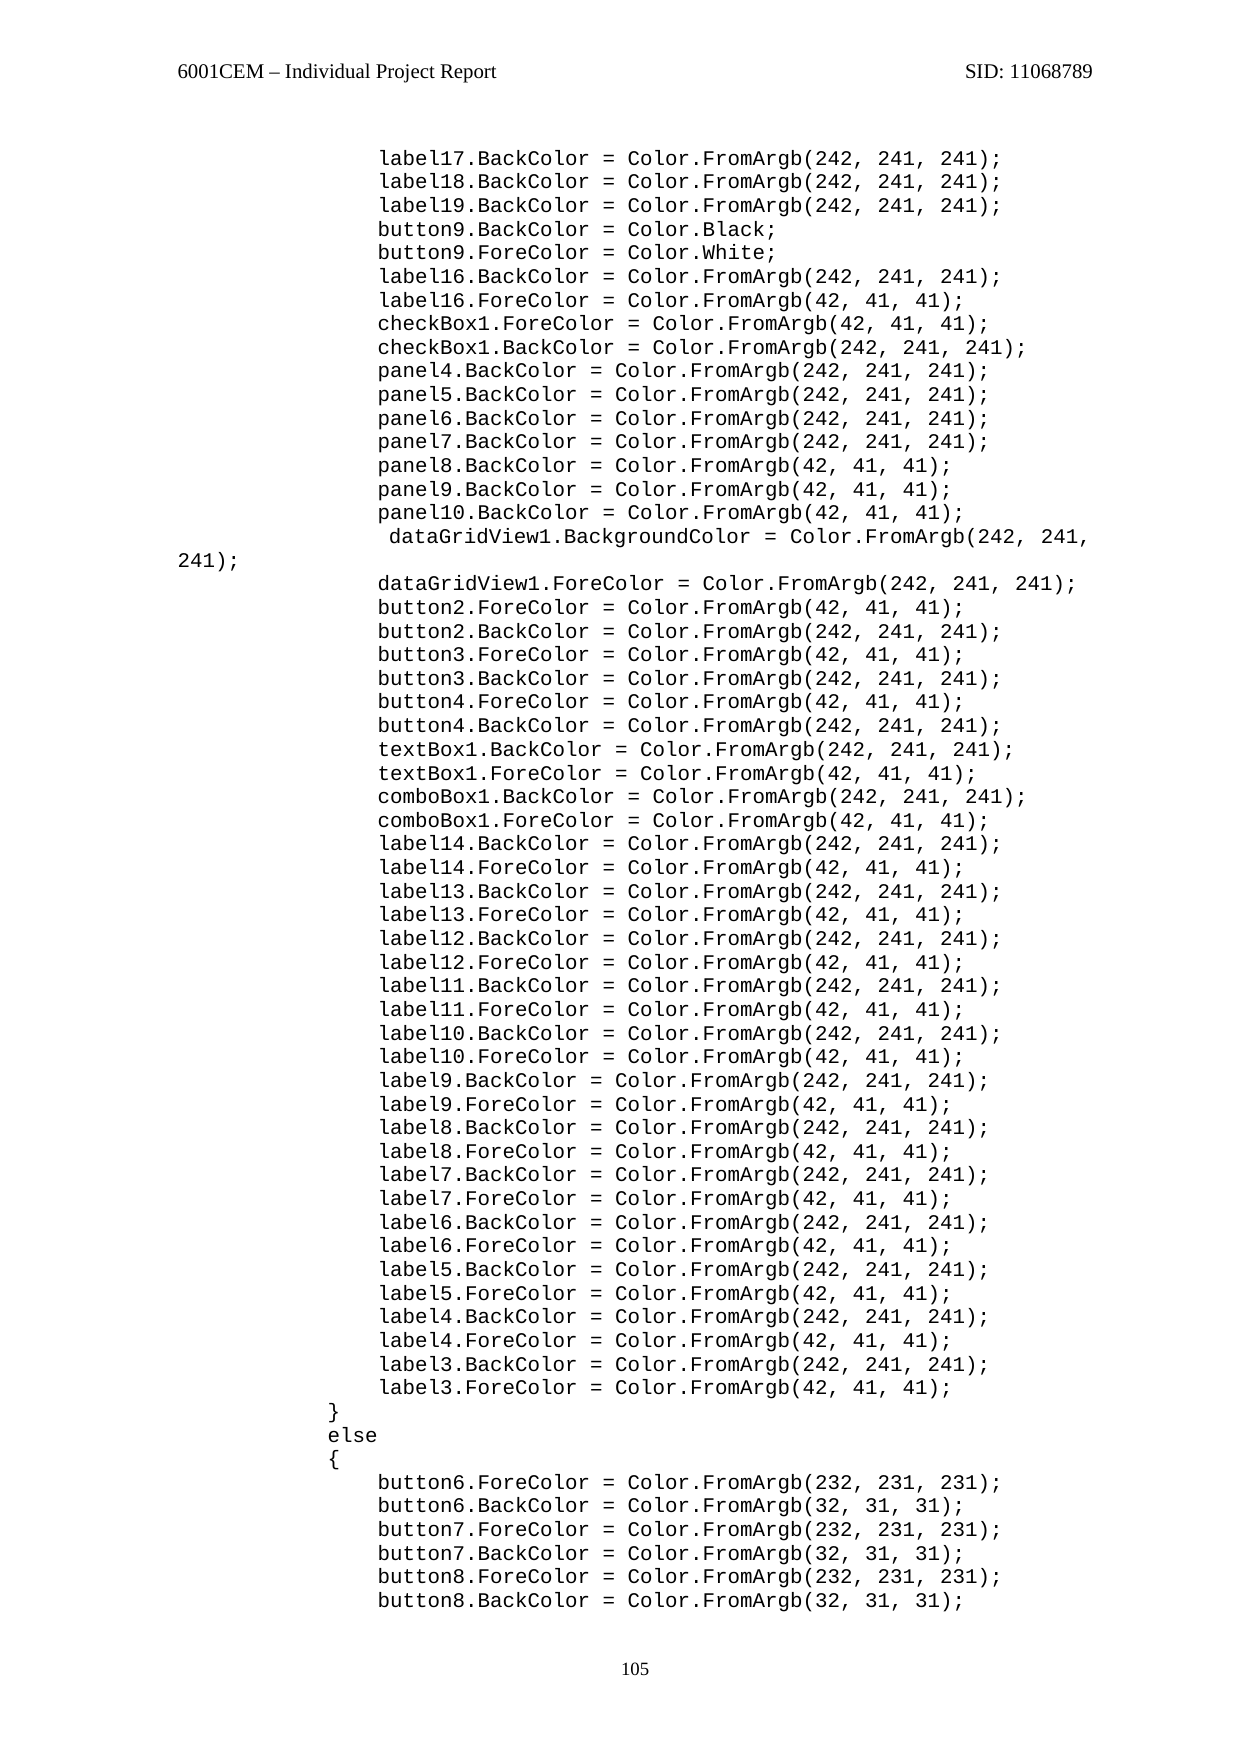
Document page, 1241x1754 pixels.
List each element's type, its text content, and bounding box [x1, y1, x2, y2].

text { [177, 1448, 1092, 1472]
text panel6.BackColor = Color.FromArgb(242, 241, 241); [177, 408, 1092, 431]
text label10.ForeColor = Color.FromArgb(42, 41, 41); [177, 1046, 1092, 1070]
text label14.BackColor = Color.FromArgb(242, 241, 241); [177, 833, 1092, 857]
text label5.BackColor = Color.FromArgb(242, 241, 241); [177, 1259, 1092, 1283]
text label14.ForeColor = Color.FromArgb(42, 41, 41); [177, 857, 1092, 881]
text button8.ForeColor = Color.FromArgb(232, 231, 231); [177, 1566, 1092, 1590]
text button3.BackColor = Color.FromArgb(242, 241, 241); [177, 668, 1092, 692]
text button4.BackColor = Color.FromArgb(242, 241, 241); [177, 715, 1092, 739]
text button6.ForeColor = Color.FromArgb(232, 231, 231); [177, 1472, 1092, 1496]
text label3.ForeColor = Color.FromArgb(42, 41, 41); [177, 1377, 1092, 1401]
text button2.ForeColor = Color.FromArgb(42, 41, 41); [177, 597, 1092, 621]
text else [177, 1424, 1092, 1448]
text dataGridView1.ForeColor = Color.FromArgb(242, 241, 241); [177, 573, 1092, 597]
text button4.ForeColor = Color.FromArgb(42, 41, 41); [177, 692, 1092, 715]
text label8.ForeColor = Color.FromArgb(42, 41, 41); [177, 1141, 1092, 1164]
text label13.ForeColor = Color.FromArgb(42, 41, 41); [177, 904, 1092, 928]
text button2.BackColor = Color.FromArgb(242, 241, 241); [177, 621, 1092, 644]
text panel9.BackColor = Color.FromArgb(42, 41, 41); [177, 479, 1092, 502]
text label16.ForeColor = Color.FromArgb(42, 41, 41); [177, 289, 1092, 313]
text checkBox1.BackColor = Color.FromArgb(242, 241, 241); [177, 337, 1092, 361]
text label4.BackColor = Color.FromArgb(242, 241, 241); [177, 1306, 1092, 1330]
text panel5.BackColor = Color.FromArgb(242, 241, 241); [177, 384, 1092, 408]
text panel10.BackColor = Color.FromArgb(42, 41, 41); [177, 502, 1092, 526]
text } [177, 1401, 1092, 1424]
text button3.ForeColor = Color.FromArgb(42, 41, 41); [177, 644, 1092, 668]
text button9.BackColor = Color.Black; [177, 219, 1092, 242]
text label17.BackColor = Color.FromArgb(242, 241, 241); [177, 148, 1092, 171]
text label3.BackColor = Color.FromArgb(242, 241, 241); [177, 1354, 1092, 1377]
text label12.ForeColor = Color.FromArgb(42, 41, 41); [177, 952, 1092, 975]
text label13.BackColor = Color.FromArgb(242, 241, 241); [177, 881, 1092, 904]
text label7.BackColor = Color.FromArgb(242, 241, 241); [177, 1164, 1092, 1188]
text label6.BackColor = Color.FromArgb(242, 241, 241); [177, 1212, 1092, 1235]
text textBox1.ForeColor = Color.FromArgb(42, 41, 41); [177, 762, 1092, 786]
text button7.ForeColor = Color.FromArgb(232, 231, 231); [177, 1519, 1092, 1543]
text label9.BackColor = Color.FromArgb(242, 241, 241); [177, 1070, 1092, 1093]
text label10.BackColor = Color.FromArgb(242, 241, 241); [177, 1023, 1092, 1046]
text comboBox1.BackColor = Color.FromArgb(242, 241, 241); [177, 786, 1092, 810]
text button8.BackColor = Color.FromArgb(32, 31, 31); [177, 1590, 1092, 1614]
text comboBox1.ForeColor = Color.FromArgb(42, 41, 41); [177, 810, 1092, 833]
text panel8.BackColor = Color.FromArgb(42, 41, 41); [177, 455, 1092, 479]
text label11.BackColor = Color.FromArgb(242, 241, 241); [177, 975, 1092, 999]
text panel4.BackColor = Color.FromArgb(242, 241, 241); [177, 361, 1092, 384]
text dataGridView1.BackgroundColor = Color.FromArgb(242, 241, 241); [177, 526, 1092, 573]
text label8.BackColor = Color.FromArgb(242, 241, 241); [177, 1117, 1092, 1141]
text label7.ForeColor = Color.FromArgb(42, 41, 41); [177, 1188, 1092, 1212]
text checkBox1.ForeColor = Color.FromArgb(42, 41, 41); [177, 313, 1092, 337]
text label4.ForeColor = Color.FromArgb(42, 41, 41); [177, 1330, 1092, 1354]
text textBox1.BackColor = Color.FromArgb(242, 241, 241); [177, 739, 1092, 762]
text label12.BackColor = Color.FromArgb(242, 241, 241); [177, 928, 1092, 952]
text button6.BackColor = Color.FromArgb(32, 31, 31); [177, 1496, 1092, 1519]
text label11.ForeColor = Color.FromArgb(42, 41, 41); [177, 999, 1092, 1023]
text label18.BackColor = Color.FromArgb(242, 241, 241); [177, 171, 1092, 195]
text button7.BackColor = Color.FromArgb(32, 31, 31); [177, 1543, 1092, 1566]
text label19.BackColor = Color.FromArgb(242, 241, 241); [177, 195, 1092, 219]
text panel7.BackColor = Color.FromArgb(242, 241, 241); [177, 431, 1092, 455]
text label5.ForeColor = Color.FromArgb(42, 41, 41); [177, 1283, 1092, 1306]
text label6.ForeColor = Color.FromArgb(42, 41, 41); [177, 1235, 1092, 1259]
text label16.BackColor = Color.FromArgb(242, 241, 241); [177, 266, 1092, 289]
text button9.ForeColor = Color.White; [177, 242, 1092, 266]
text label9.ForeColor = Color.FromArgb(42, 41, 41); [177, 1093, 1092, 1117]
